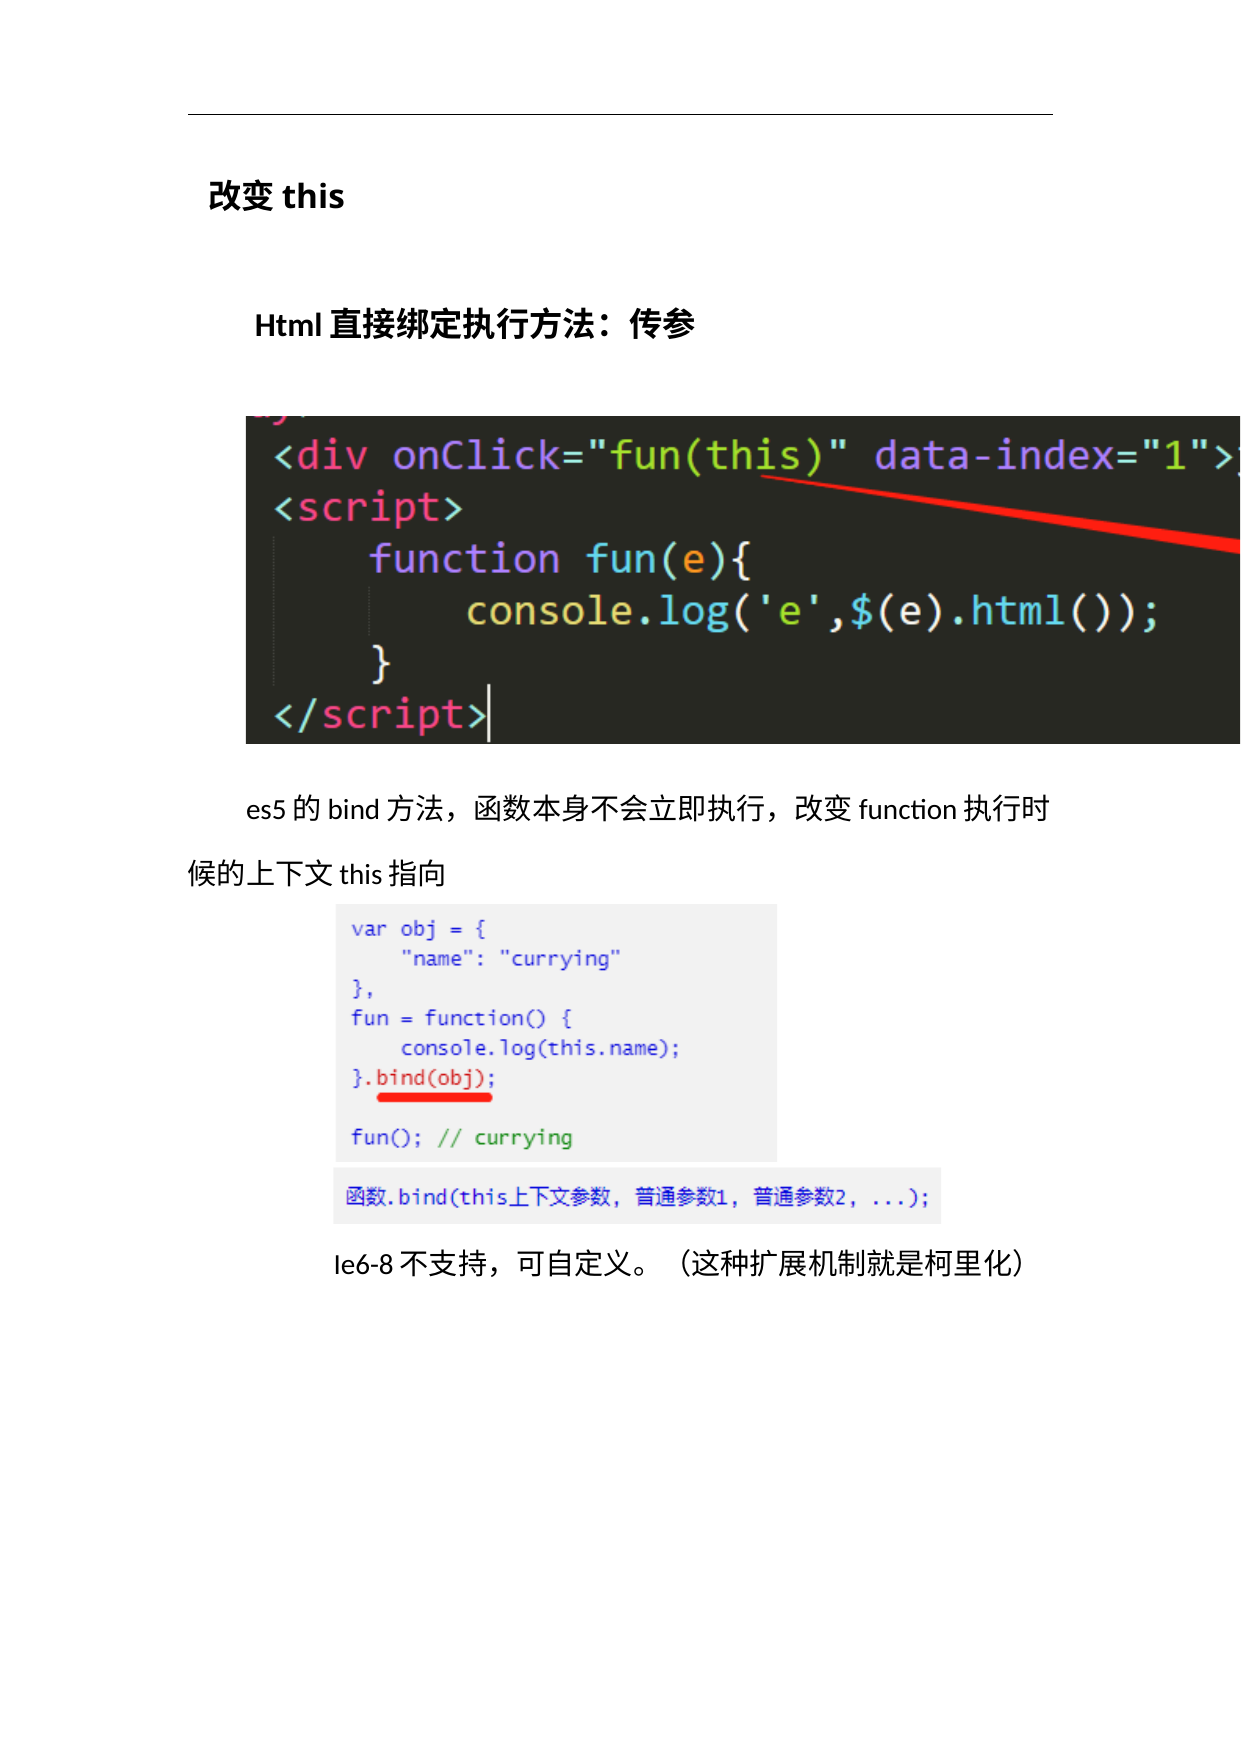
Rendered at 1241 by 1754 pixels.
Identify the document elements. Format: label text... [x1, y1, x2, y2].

picture [245, 416, 1241, 744]
picture [333, 1164, 942, 1224]
subtitle Html直接绑定执行方法：传参 [187, 289, 1053, 354]
picture [333, 904, 778, 1162]
text Ie6-8不支持，可自定义。（这种扩展机制就是柯里化） [187, 1229, 1053, 1294]
subtitle 改变this [187, 162, 1053, 227]
text es5的bind方法，函数本身不会立即执行，改变function执行时候的上下文this指向 [187, 774, 1053, 904]
